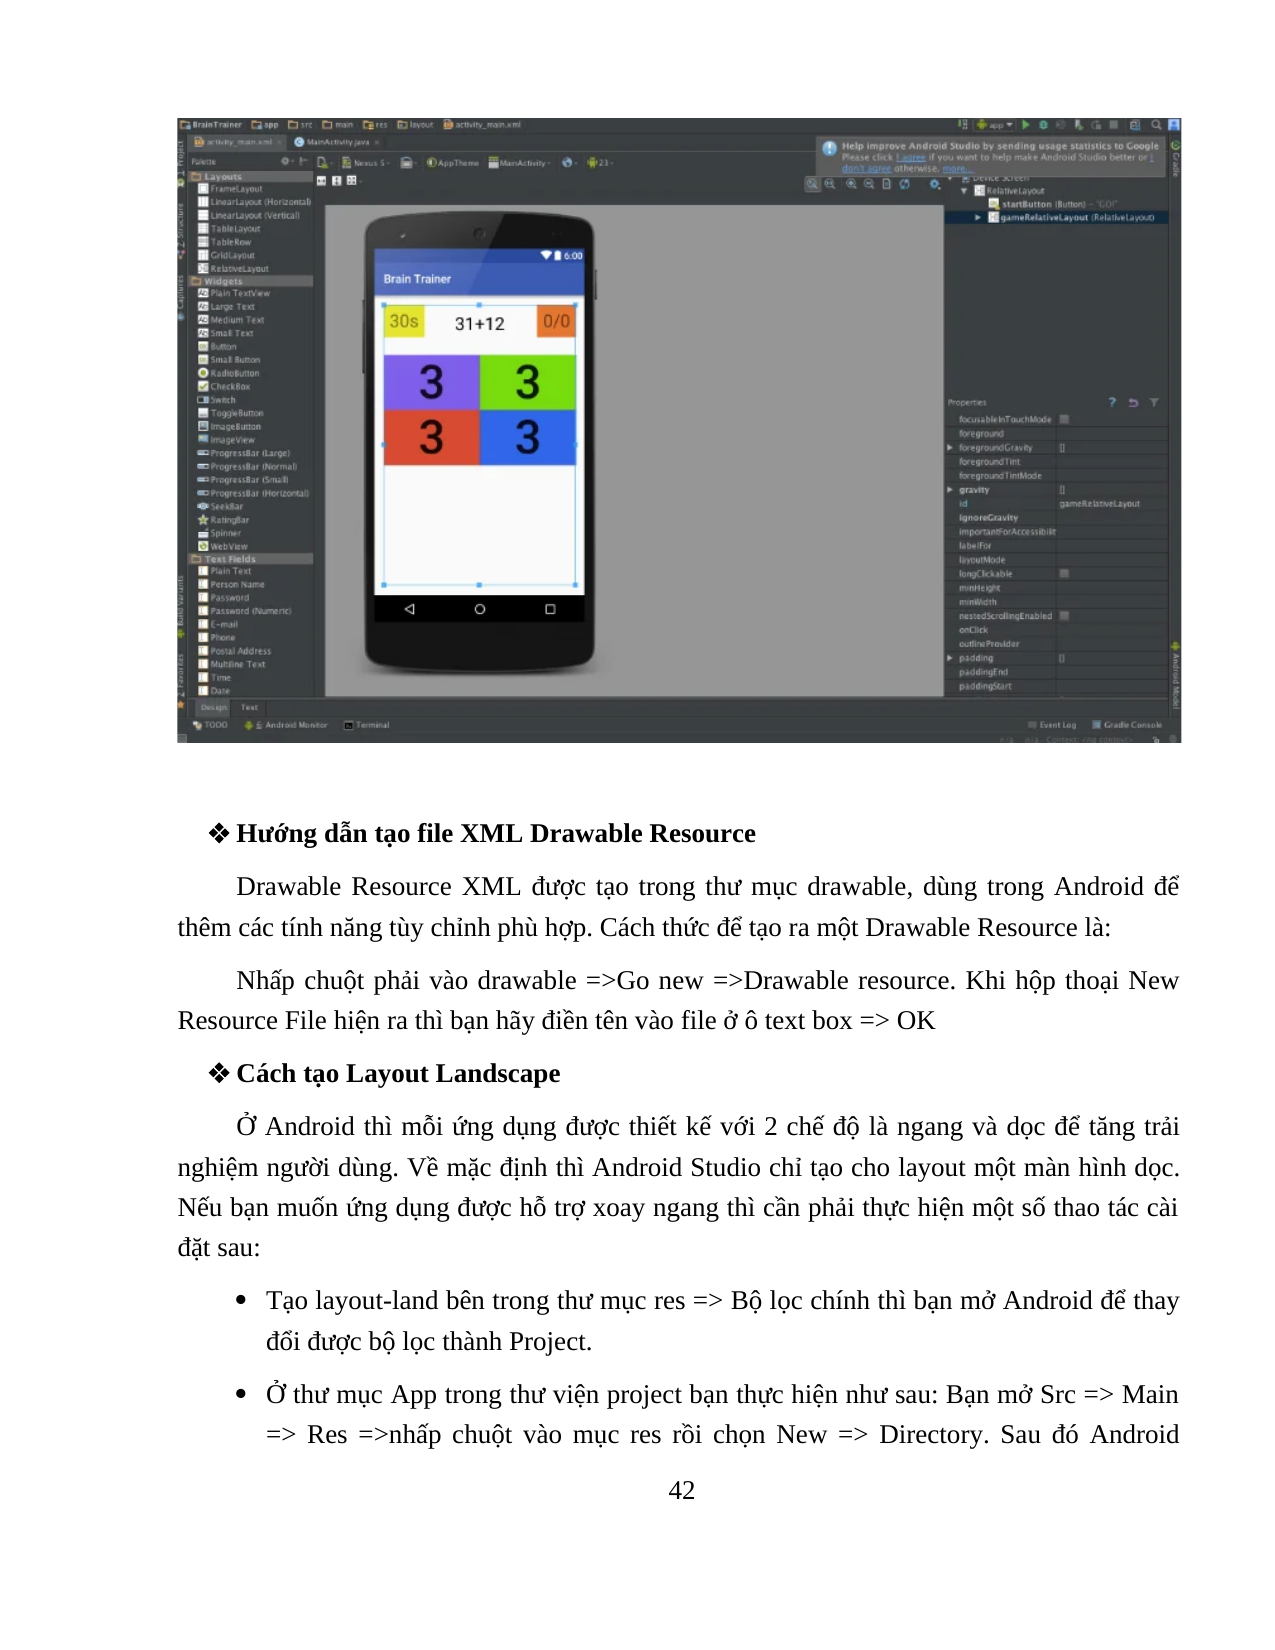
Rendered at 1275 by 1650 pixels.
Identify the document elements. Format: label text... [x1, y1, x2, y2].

text Nhấp chuột phải vào drawable =>Go new =>Drawable resource. Khi hộp thoại New Resource File hiện ra thì bạn hãy điền tên vào file ở ô text box => OK [177, 964, 1181, 1035]
text Ở Android thì mỗi ứng dụng được thiết kế với 2 chế độ là ngang và dọc để tăng trải nghiệm người dùng. Về mặc định thì Android Studio chỉ tạo cho layout một màn hình dọc. Nếu bạn muốn ứng dụng được hỗ trợ xoay ngang thì cần phải thực hiện một số thao tác cài đặt sau: [177, 1110, 1181, 1263]
list Cách tạo Layout Landscape [207, 1057, 1063, 1088]
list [236, 1378, 1181, 1449]
text Drawable Resource XML được tạo trong thư mục drawable, dùng trong Android để thêm các tính năng tùy chỉnh phù hợp. Cách thức để tạo ra một Drawable Resource là: [177, 871, 1181, 942]
picture [177, 118, 1182, 743]
list Tạo layout-land bên trong thư mục res => Bộ lọc chính thì bạn mở Android để thay đổi được bộ lọc thành Project. [236, 1284, 1181, 1356]
list Hướng dẫn tạo file XML Drawable Resource [207, 817, 1063, 849]
